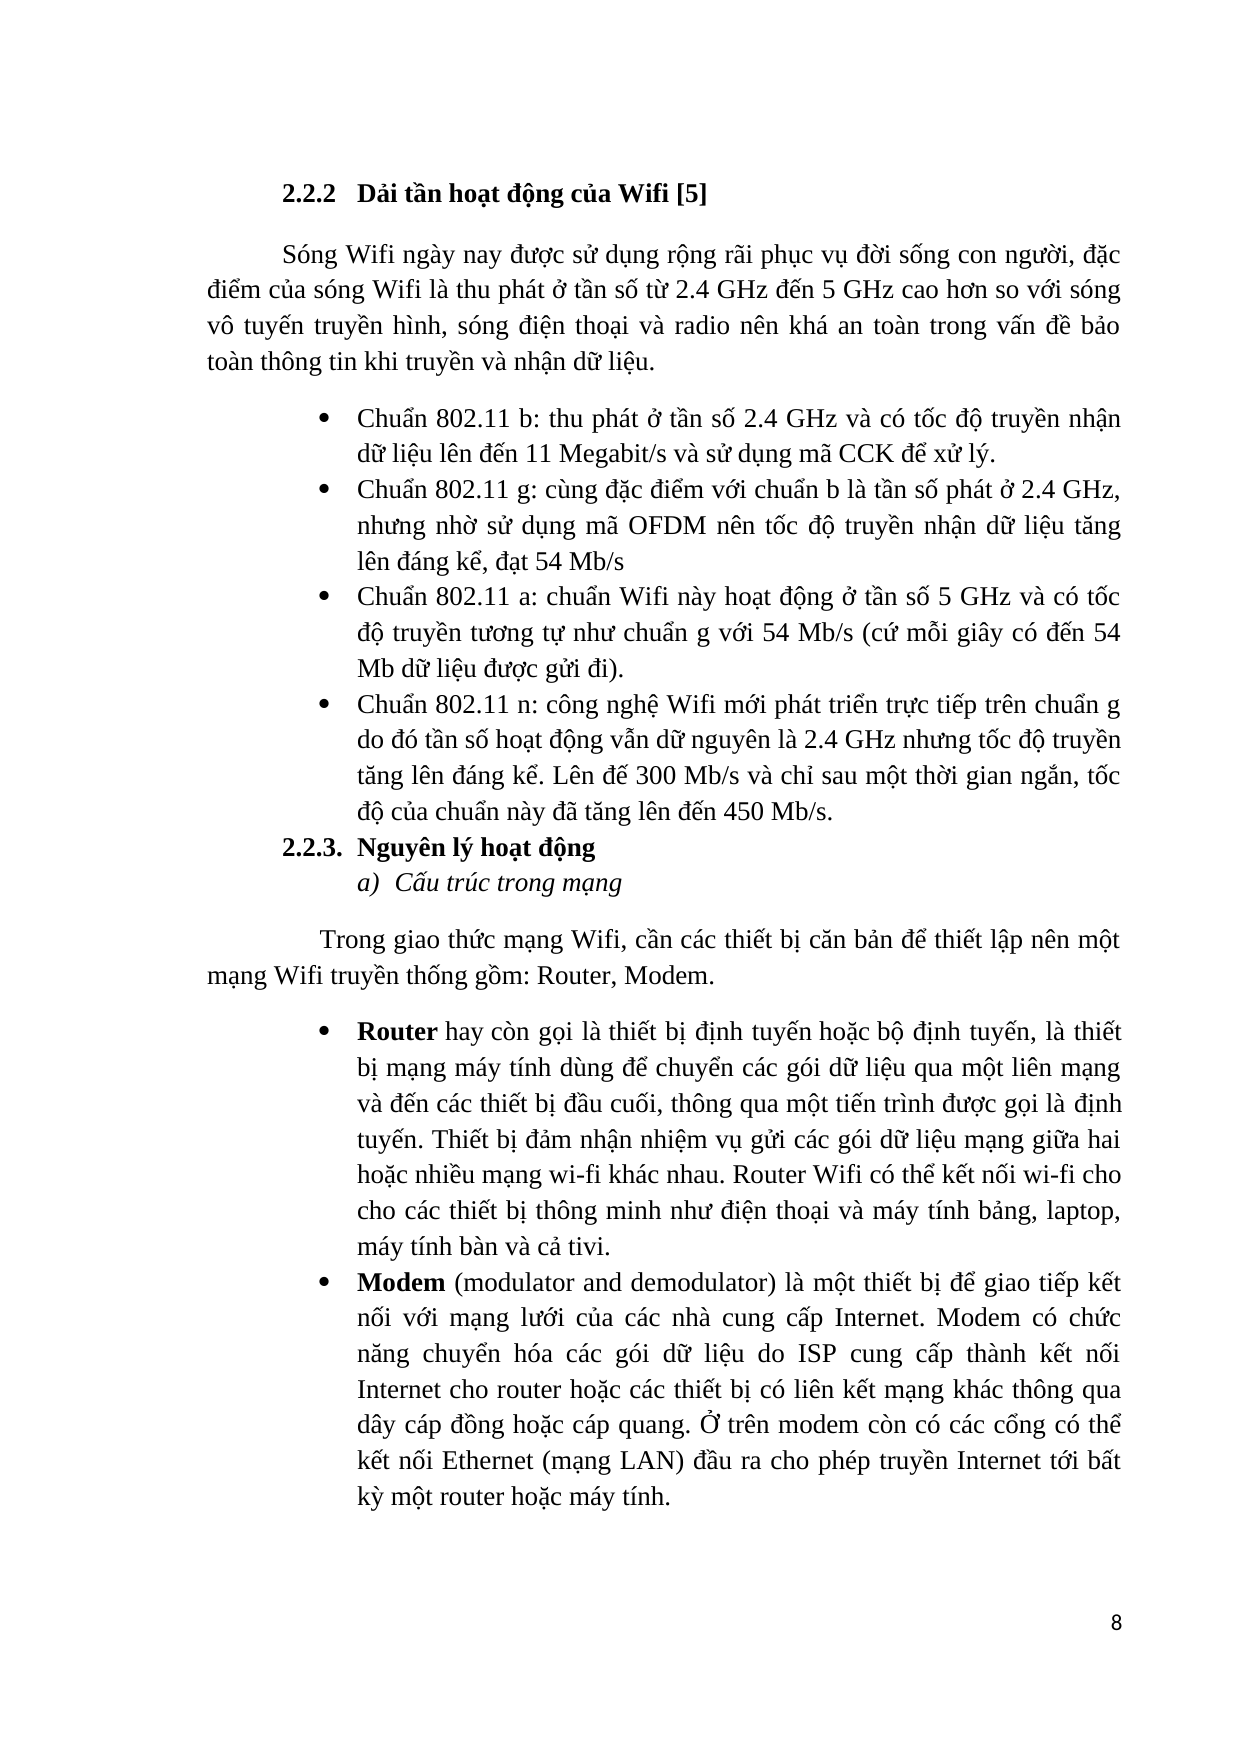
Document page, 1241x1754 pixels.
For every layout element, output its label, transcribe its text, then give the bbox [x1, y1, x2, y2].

list Modem (modulator and demodulator) là một thiết bị để giao tiếp kết nối với mạng lưới của các nhà cung cấp Internet. Modem có chức năng chuyển hóa các gói dữ liệu do ISP cung cấp thành kết nối Internet cho router hoặc các thiết bị có liên kết mạng khác thông qua dây cáp đồng hoặc cáp quang. Ở trên modem còn có các cổng có thể kết nối Ethernet (mạng LAN) đầu ra cho phép truyền Internet tới bất kỳ một router hoặc máy tính. [319, 1266, 1122, 1511]
subtitle 2.2.2 Dải tần hoạt động của Wifi [5] [207, 177, 1122, 208]
list Chuẩn 802.11 g: cùng đặc điểm với chuẩn b là tần số phát ở 2.4 GHz, nhưng nhờ sử dụng mã OFDM nên tốc độ truyền nhận dữ liệu tăng lên đáng kể, đạt 54 Mb/s [319, 473, 1122, 576]
list Cấu trúc trong mạng [357, 867, 1122, 898]
list Chuẩn 802.11 b: thu phát ở tần số 2.4 GHz và có tốc độ truyền nhận dữ liệu lên đến 11 Megabit/s và sử dụng mã CCK để xử lý. [319, 402, 1122, 469]
list Nguyên lý hoạt động [282, 831, 1122, 862]
list Chuẩn 802.11 a: chuẩn Wifi này hoạt động ở tần số 5 GHz và có tốc độ truyền tương tự như chuẩn g với 54 Mb/s (cứ mỗi giây có đến 54 Mb dữ liệu được gửi đi). [319, 581, 1122, 683]
text Trong giao thức mạng Wifi, cần các thiết bị căn bản để thiết lập nên một mạng Wifi truyền thống gồm: Router, Modem. [207, 923, 1122, 990]
text Sóng Wifi ngày nay được sử dụng rộng rãi phục vụ đời sống con người, đặc điểm của sóng Wifi là thu phát ở tần số từ 2.4 GHz đến 5 GHz cao hơn so với sóng vô tuyến truyền hình, sóng điện thoại và radio nên khá an toàn trong vấn đề bảo toàn thông tin khi truyền và nhận dữ liệu. [207, 238, 1122, 376]
list Chuẩn 802.11 n: công nghệ Wifi mới phát triển trực tiếp trên chuẩn g do đó tần số hoạt động vẫn dữ nguyên là 2.4 GHz nhưng tốc độ truyền tăng lên đáng kể. Lên đế 300 Mb/s và chỉ sau một thời gian ngắn, tốc độ của chuẩn này đã tăng lên đến 450 Mb/s. [319, 688, 1122, 826]
list Router hay còn gọi là thiết bị định tuyến hoặc bộ định tuyến, là thiết bị mạng máy tính dùng để chuyển các gói dữ liệu qua một liên mạng và đến các thiết bị đầu cuối, thông qua một tiến trình được gọi là định tuyến. Thiết bị đảm nhận nhiệm vụ gửi các gói dữ liệu mạng giữa hai hoặc nhiều mạng wi-fi khác nhau. Router Wifi có thể kết nối wi-fi cho cho các thiết bị thông minh như điện thoại và máy tính bảng, laptop, máy tính bàn và cả tivi. [319, 1015, 1122, 1261]
